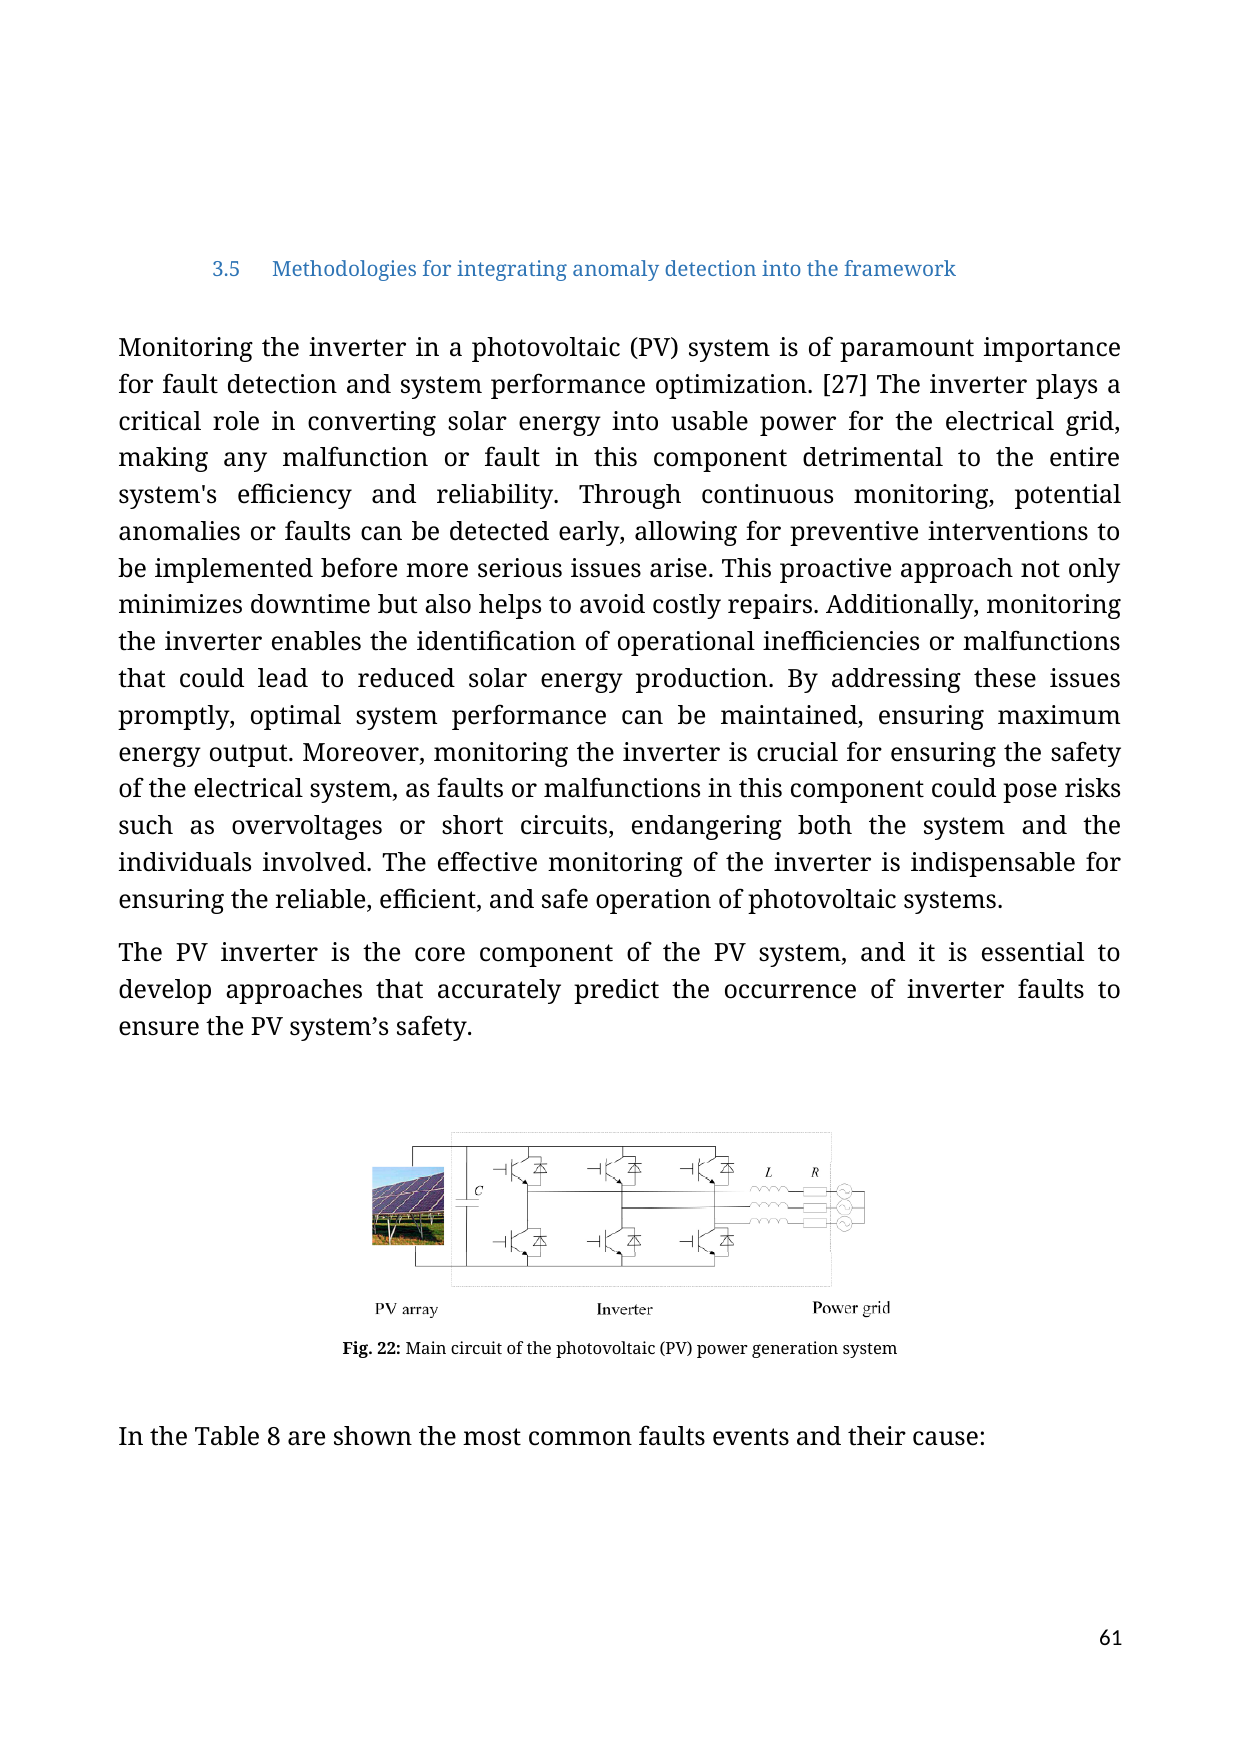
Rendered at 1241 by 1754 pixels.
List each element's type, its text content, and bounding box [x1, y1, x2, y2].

text In the Table 8 are shown the most common faults events and their cause: [118, 1419, 1122, 1453]
subtitle Methodologies for integrating anomaly detection into the framework [212, 254, 1122, 283]
text Monitoring the inverter in a photovoltaic (PV) system is of paramount importance for fault detection and system performance optimization. [27] The inverter plays a critical role in converting solar energy into usable power for the electrical grid, making any malfunction or fault in this component detrimental to the entire system's efficiency and reliability. Through continuous monitoring, potential anomalies or faults can be detected early, allowing for preventive interventions to be implemented before more serious issues arise. This proactive approach not only minimizes downtime but also helps to avoid costly repairs. Additionally, monitoring the inverter enables the identification of operational inefficiencies or malfunctions that could lead to reduced solar energy production. By addressing these issues promptly, optimal system performance can be maintained, ensuring maximum energy output. Moreover, monitoring the inverter is crucial for ensuring the safety of the electrical system, as faults or malfunctions in this component could pose risks such as overvoltages or short circuits, endangering both the system and the individuals involved. The effective monitoring of the inverter is indispensable for ensuring the reliable, efficient, and safe operation of photovoltaic systems. [118, 330, 1122, 915]
picture [339, 1115, 902, 1318]
text Fig. 22: Main circuit of the photovoltaic (PV) power generation system [118, 1336, 1122, 1359]
text The PV inverter is the core component of the PV system, and it is essential to develop approaches that accurately predict the occurrence of inverter faults to ensure the PV system’s safety. [118, 935, 1122, 1042]
